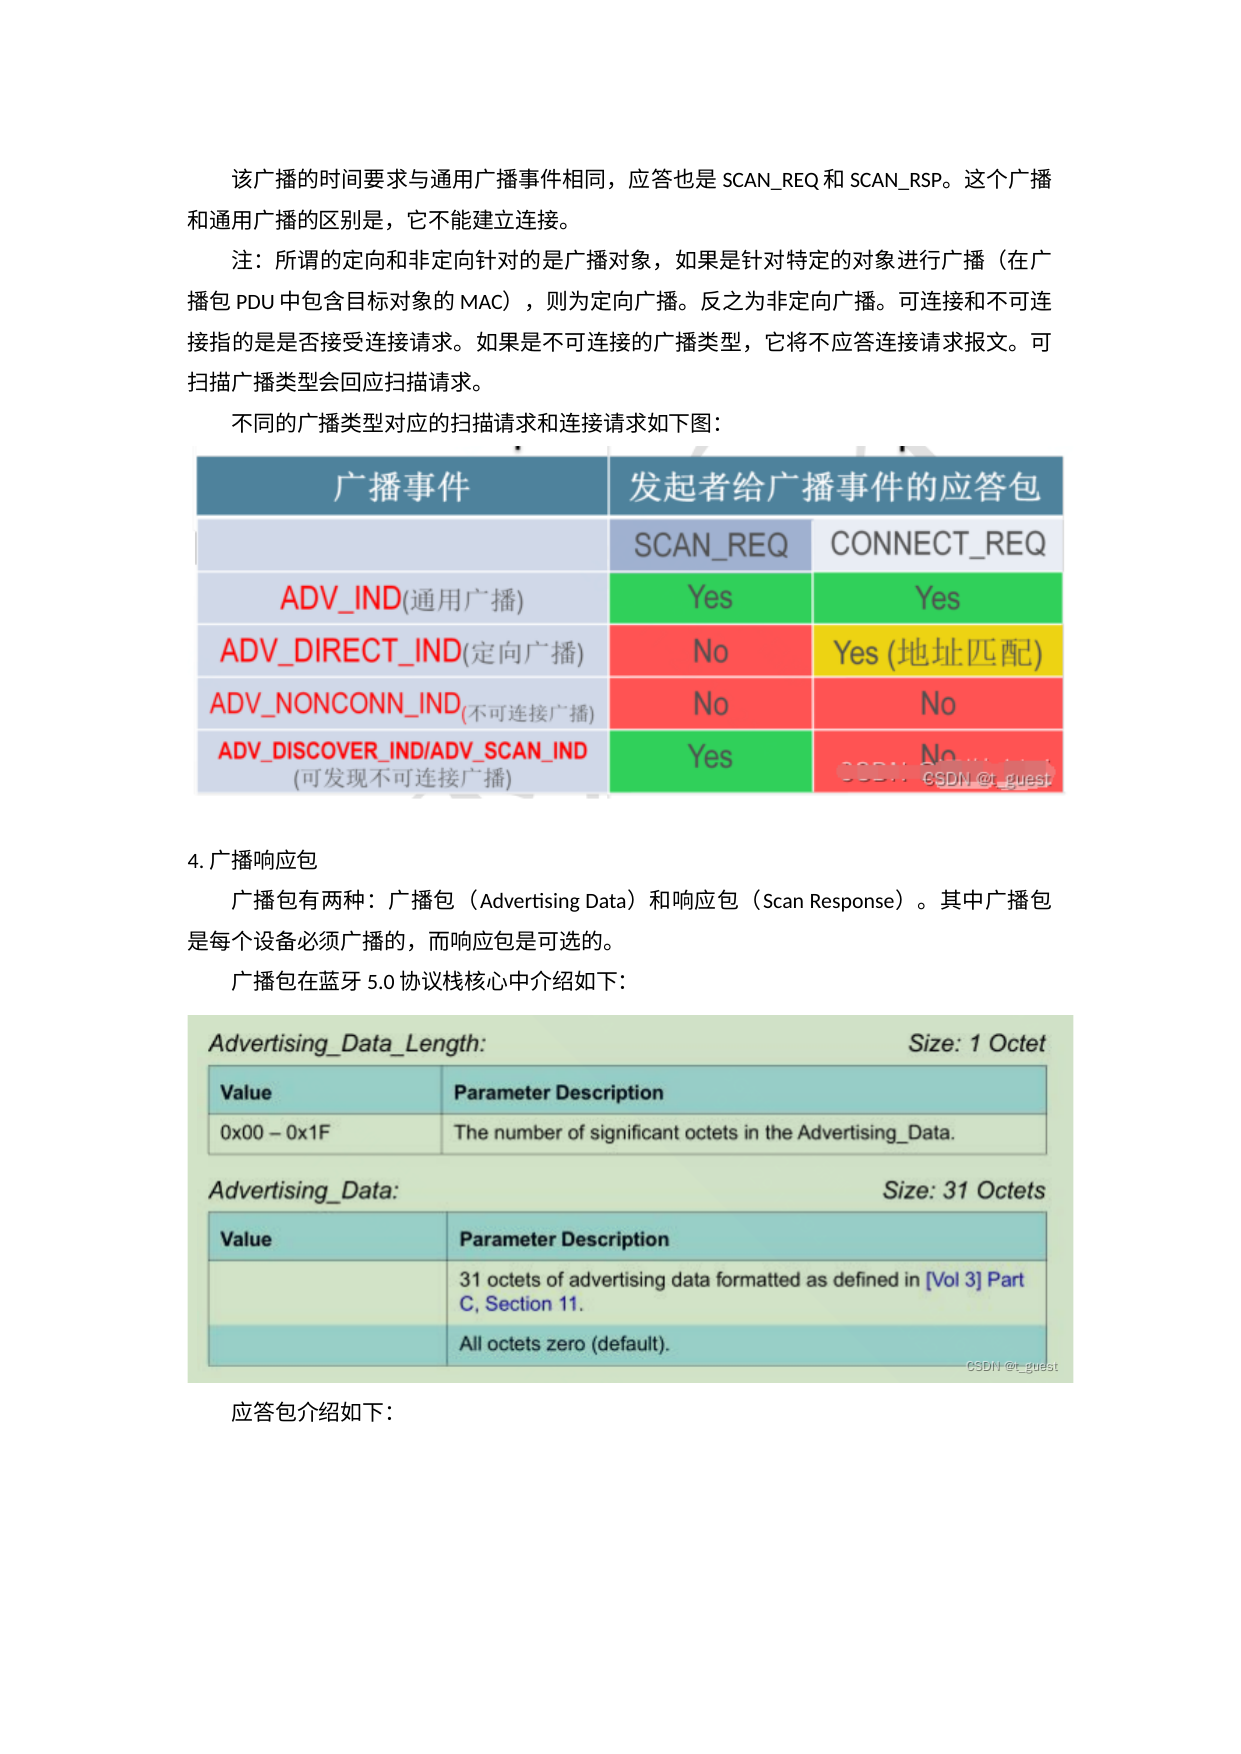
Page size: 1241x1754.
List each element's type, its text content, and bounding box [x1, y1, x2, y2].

text 该广播的时间要求与通用广播事件相同，应答也是SCAN_REQ和SCAN_RSP。这个广播和通用广播的区别是，它不能建立连接。 [187, 162, 1053, 235]
text 注：所谓的定向和非定向针对的是广播对象，如果是针对特定的对象进行广播（在广播包PDU中包含目标对象的MAC），则为定向广播。反之为非定向广播。可连接和不可连接指的是是否接受连接请求。如果是不可连接的广播类型，它将不应答连接请求报文。可扫描广播类型会回应扫描请求。 [187, 243, 1053, 397]
picture [187, 446, 1074, 803]
text 广播包在蓝牙5.0协议栈核心中介绍如下： [187, 964, 1053, 996]
picture [187, 1015, 1074, 1383]
text 广播包有两种：广播包（Advertising Data）和响应包（Scan Response）。其中广播包是每个设备必须广播的，而响应包是可选的。 [187, 883, 1053, 956]
text 不同的广播类型对应的扫描请求和连接请求如下图： [187, 405, 1053, 438]
text 4. 广播响应包 [187, 842, 1053, 875]
text 应答包介绍如下： [187, 1394, 1053, 1427]
